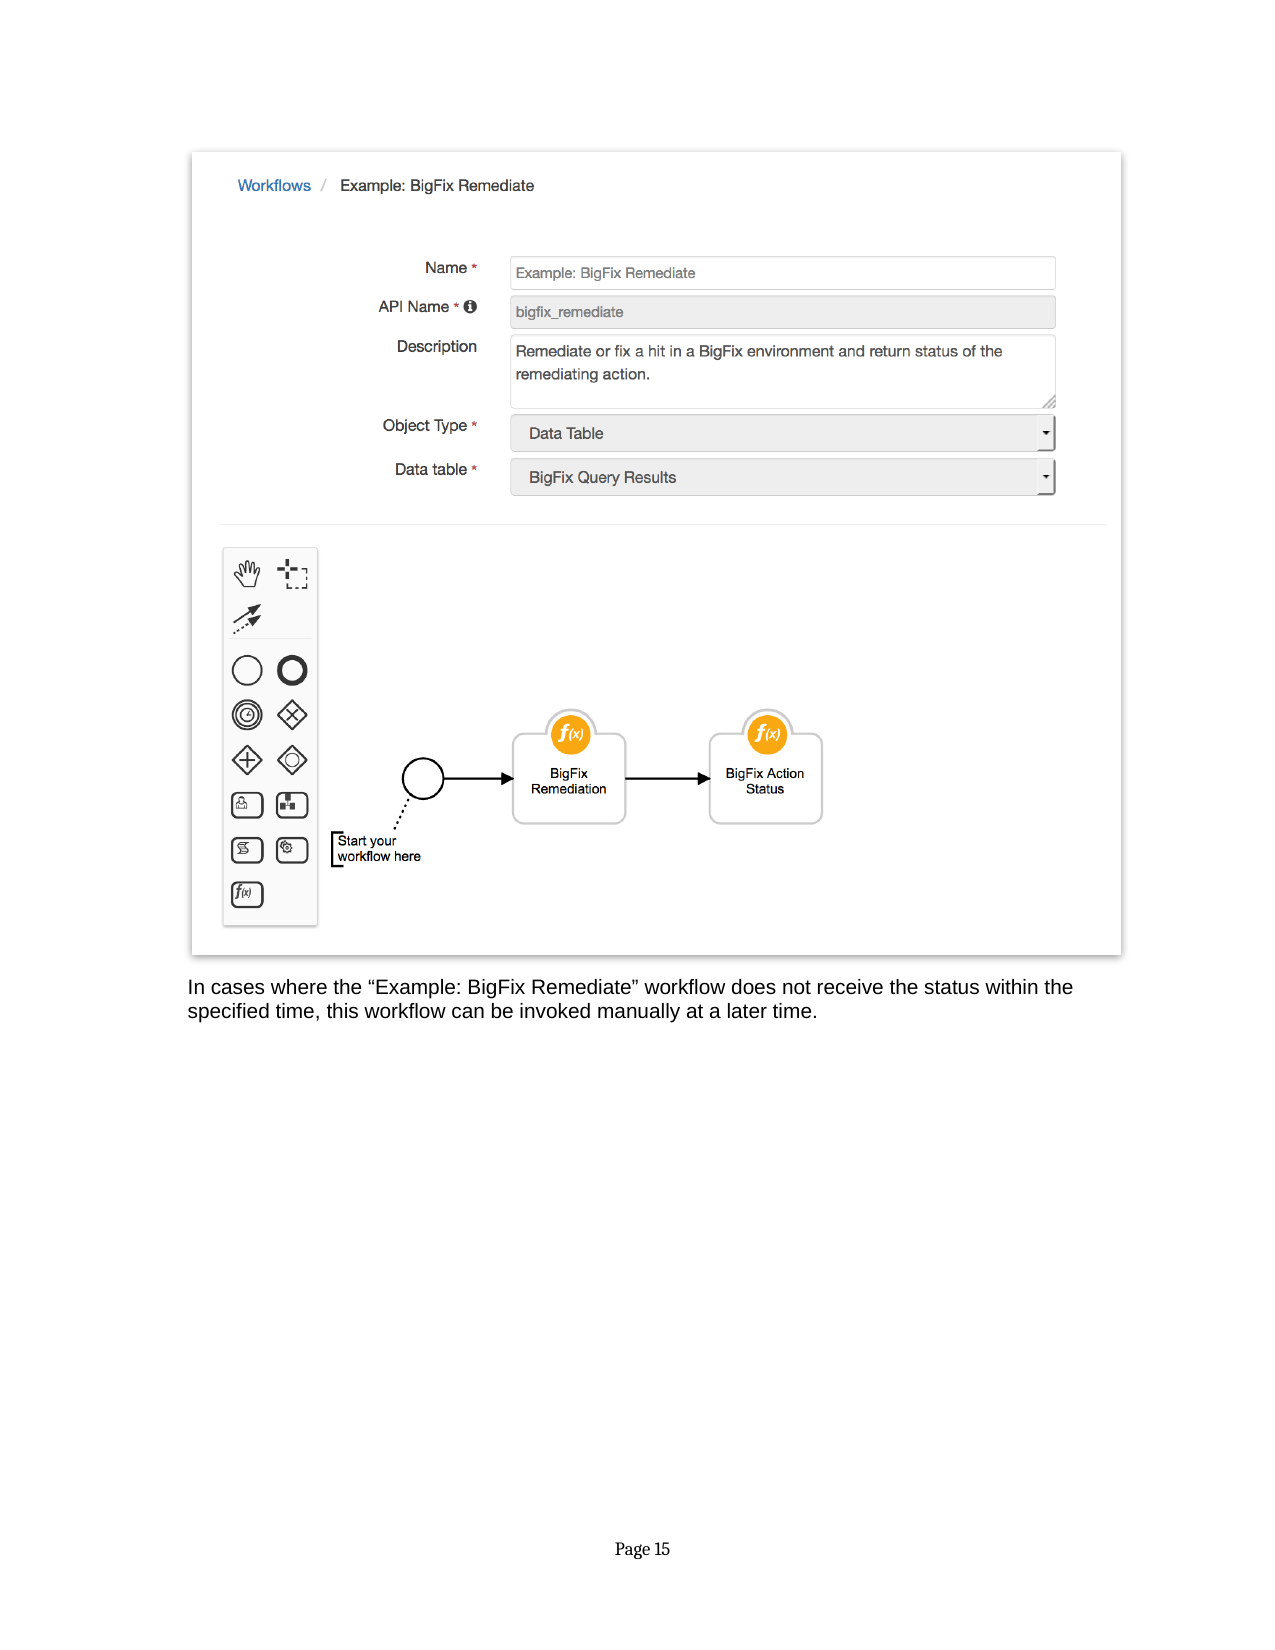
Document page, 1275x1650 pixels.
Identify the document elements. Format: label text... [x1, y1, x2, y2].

picture [206, 167, 1106, 941]
text In cases where the “Example: BigFix Remediate” workflow does not receive the status within the specified time, this workflow can be invoked manually at a later time. [187, 975, 1087, 1023]
